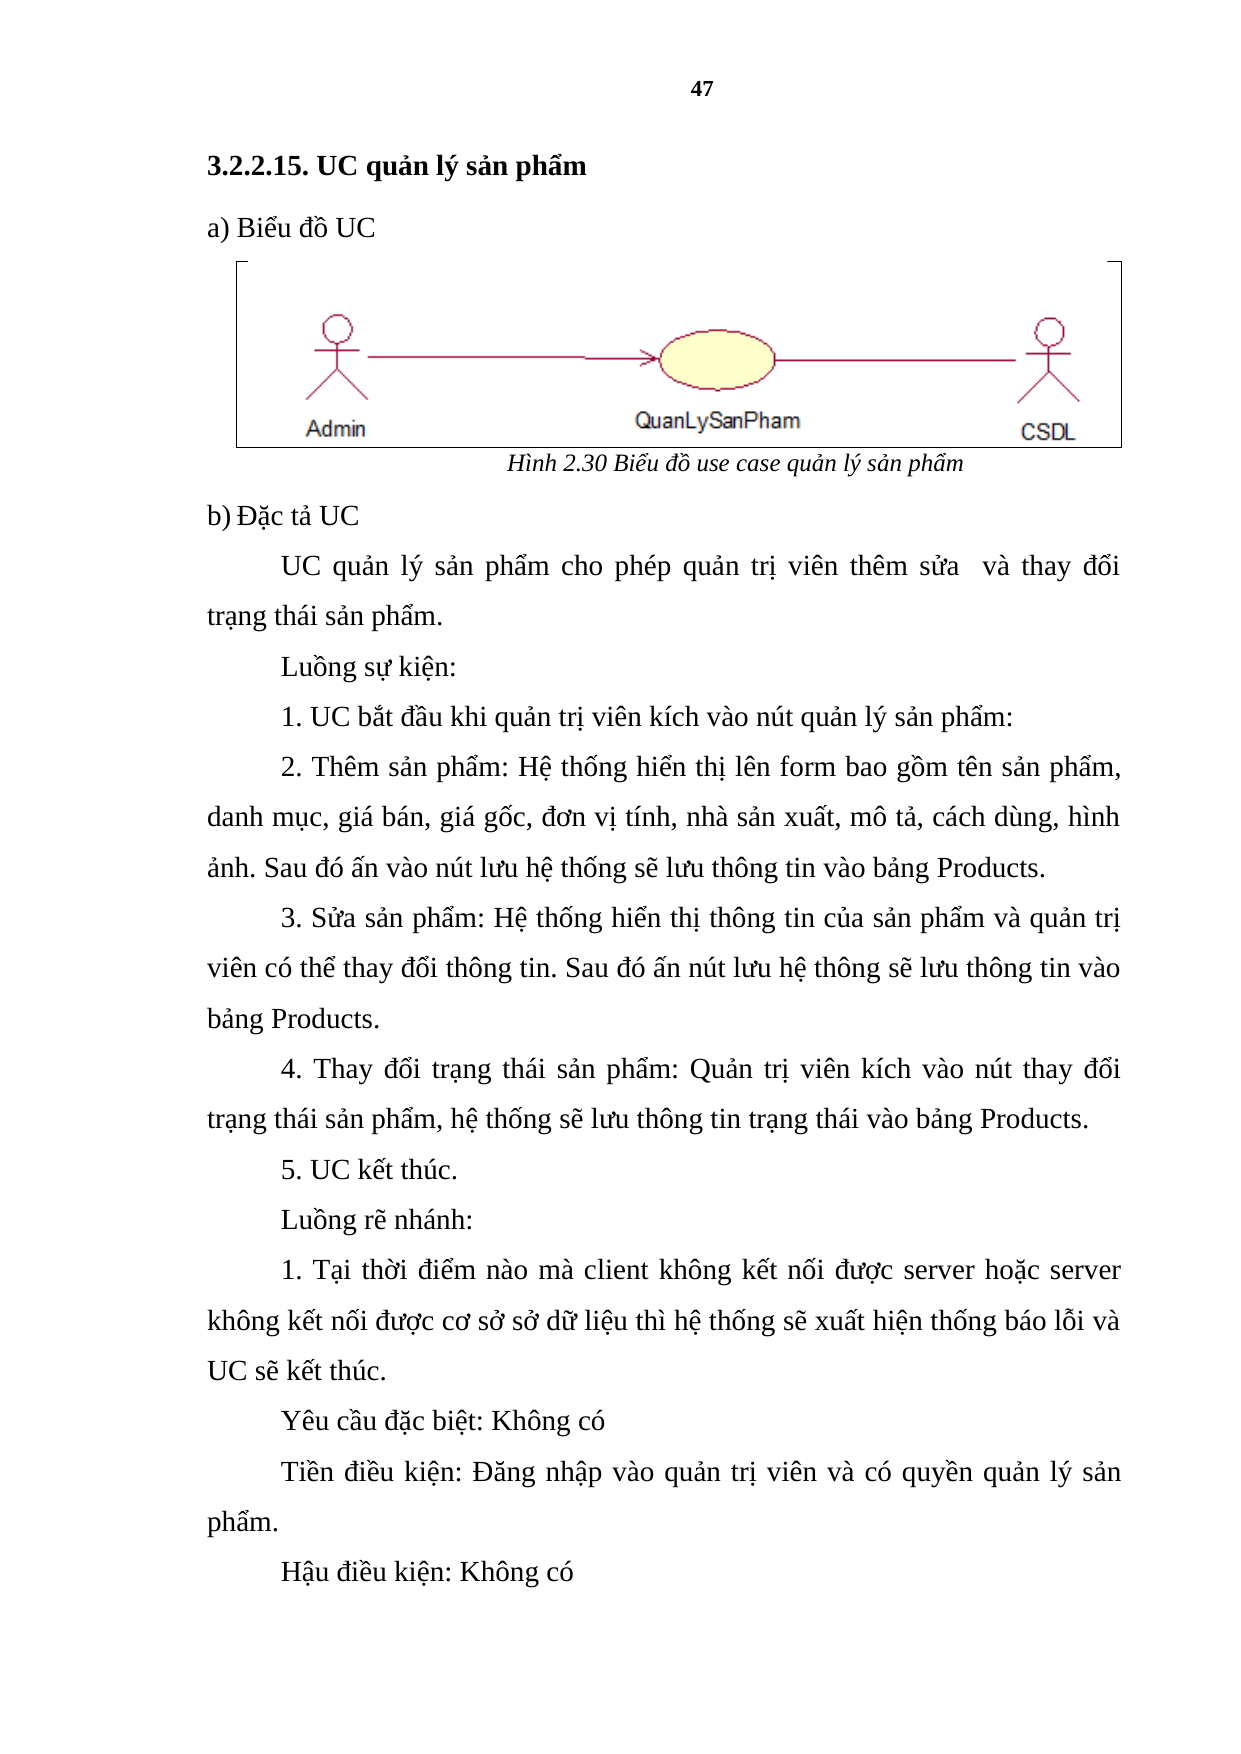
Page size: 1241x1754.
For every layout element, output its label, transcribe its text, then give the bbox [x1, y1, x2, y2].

text Luồng rẽ nhánh: [207, 1202, 1122, 1236]
text Hậu điều kiện: Không có [207, 1554, 1122, 1588]
text Yêu cầu đặc biệt: Không có [207, 1403, 1122, 1437]
table_header [1108, 262, 1121, 447]
list Đặc tả UC [207, 498, 1122, 531]
picture [248, 261, 1108, 447]
subtitle UC quản lý sản phẩm [207, 148, 1122, 181]
list UC quản lý sản phẩm cho phép quản trị viên thêm sửa và thay đổi trạng thái sản phẩm. [207, 548, 1122, 632]
list Biểu đồ UC [207, 211, 1122, 244]
list Luồng sự kiện: [207, 649, 1122, 682]
text 5. UC kết thúc. [207, 1152, 1122, 1185]
text 3. Sửa sản phẩm: Hệ thống hiển thị thông tin của sản phẩm và quản trị viên có thể thay đổi thông tin. Sau đó ấn nút lưu hệ thông sẽ lưu thông tin vào bảng Products. [207, 900, 1122, 1034]
text 2. Thêm sản phẩm: Hệ thống hiển thị lên form bao gồm tên sản phẩm, danh mục, giá bán, giá gốc, đơn vị tính, nhà sản xuất, mô tả, cách dùng, hình ảnh. Sau đó ấn vào nút lưu hệ thống sẽ lưu thông tin vào bảng Products. [207, 749, 1122, 883]
text Hình 2.30 Biểu đồ use case quản lý sản phẩm [432, 448, 1122, 477]
text 1. Tại thời điểm nào mà client không kết nối được server hoặc server không kết nối được cơ sở sở dữ liệu thì hệ thống sẽ xuất hiện thống báo lỗi và UC sẽ kết thúc. [207, 1252, 1122, 1387]
table_header [237, 262, 248, 447]
text Tiền điều kiện: Đăng nhập vào quản trị viên và có quyền quản lý sản phẩm. [207, 1454, 1122, 1537]
text 4. Thay đổi trạng thái sản phẩm: Quản trị viên kích vào nút thay đổi trạng thái sản phẩm, hệ thống sẽ lưu thông tin trạng thái vào bảng Products. [207, 1051, 1122, 1135]
text 1. UC bắt đầu khi quản trị viên kích vào nút quản lý sản phẩm: [207, 699, 1122, 732]
